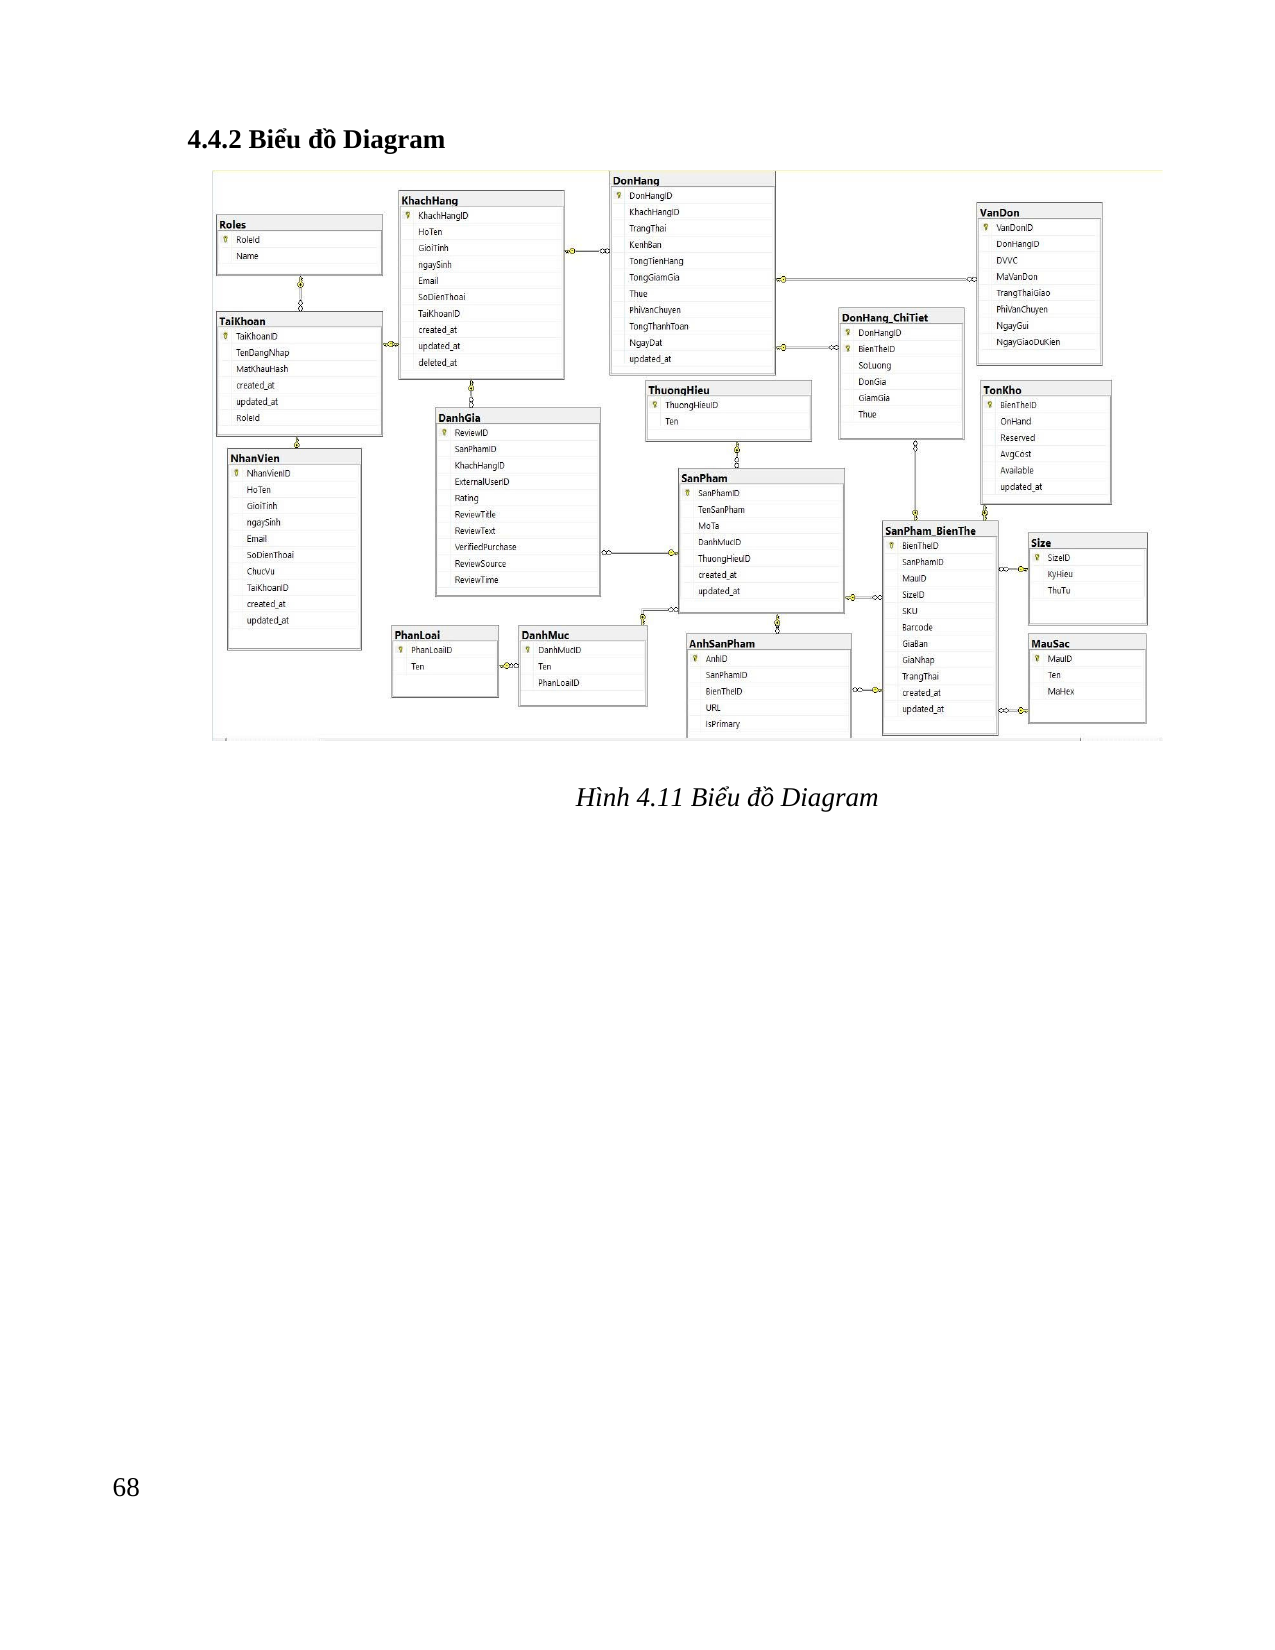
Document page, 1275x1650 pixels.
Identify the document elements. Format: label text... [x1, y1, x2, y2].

text Hình 4.11 Biểu đồ Diagram [300, 741, 1157, 812]
subtitle 4.4.2 Biểu đồ Diagram [187, 123, 1162, 154]
picture [212, 170, 1163, 741]
